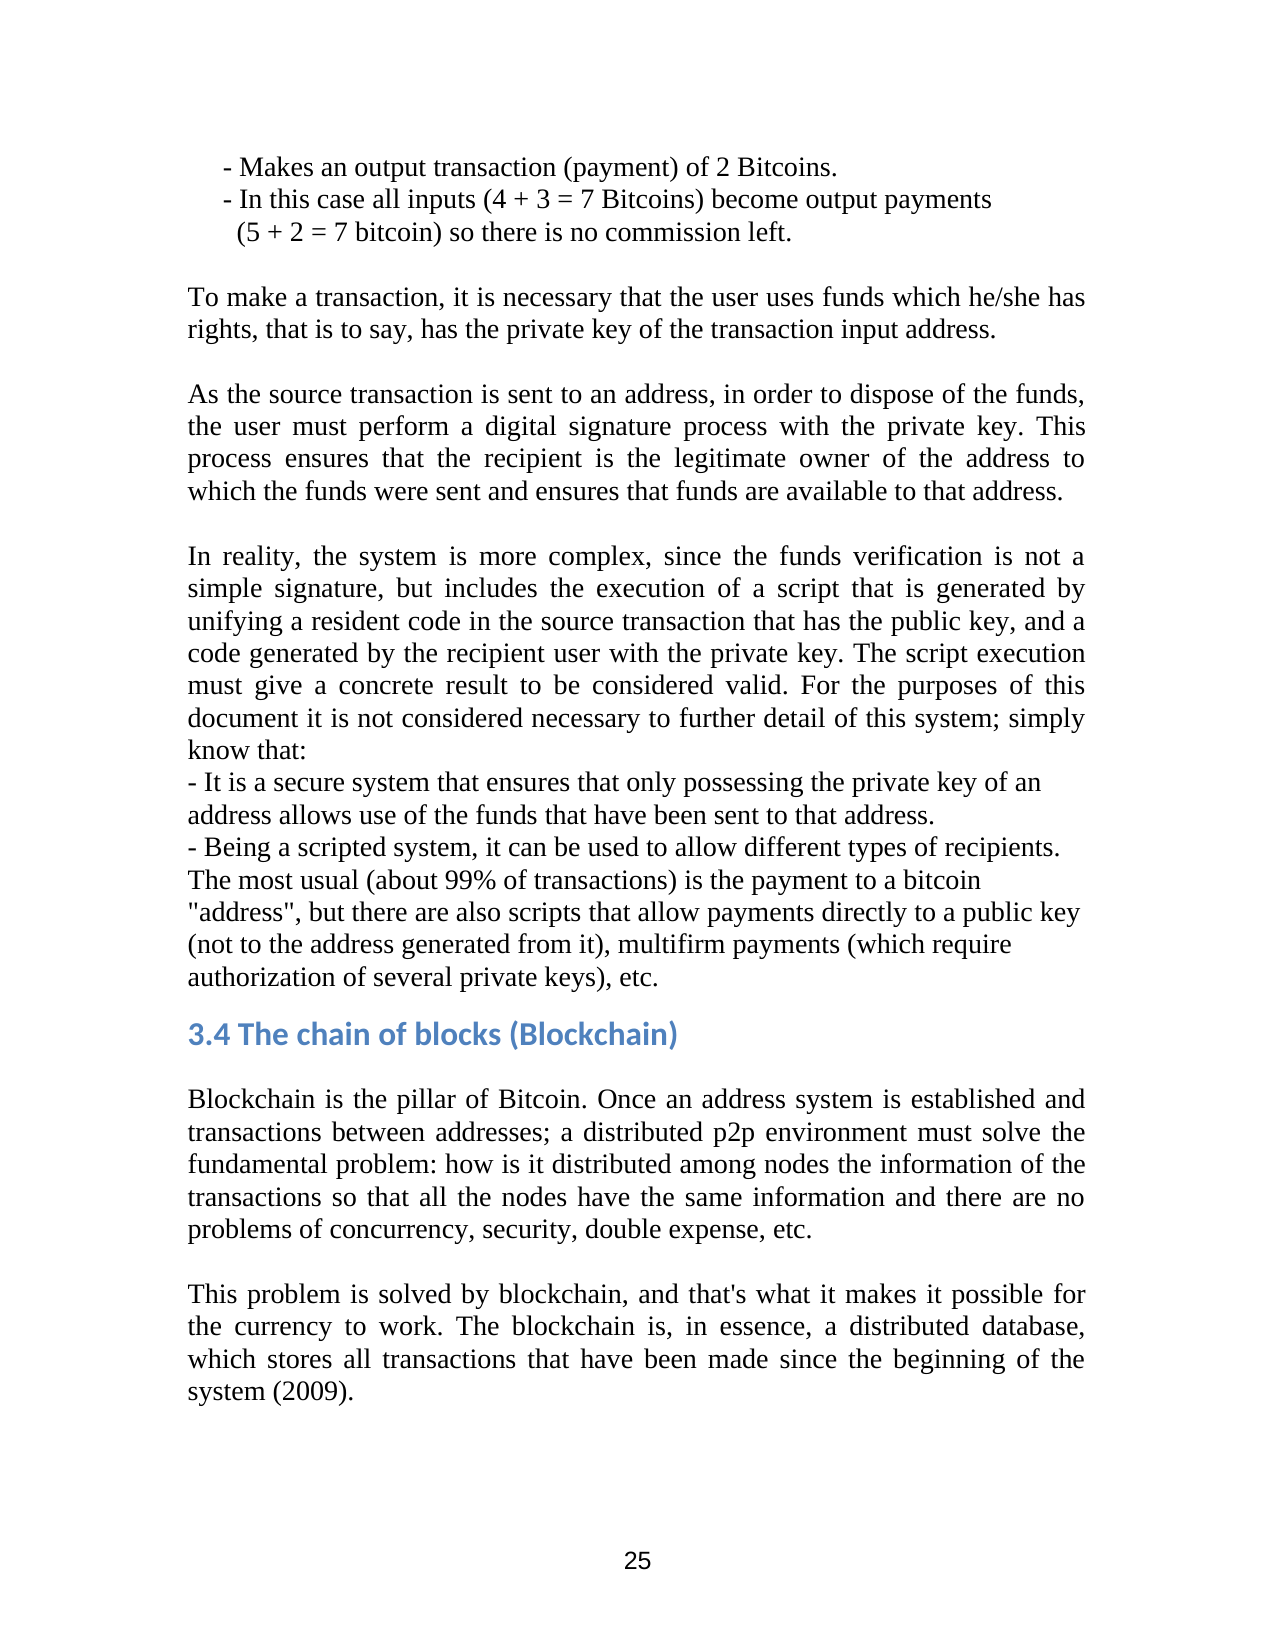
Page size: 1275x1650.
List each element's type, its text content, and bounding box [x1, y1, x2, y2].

text This problem is solved by blockchain, and that's what it makes it possible for the currency to work. The blockchain is, in essence, a distributed database, which stores all transactions that have been made since the beginning of the system (2009). [187, 1277, 1087, 1407]
text Blockchain is the pillar of Bitcoin. Once an address system is established and transactions between addresses; a distributed p2p environment must solve the fundamental problem: how is it distributed among nodes the information of the transactions so that all the nodes have the same information and there are no problems of concurrency, security, double expense, etc. [187, 1083, 1087, 1244]
text - It is a secure system that ensures that only possessing the private key of an address allows use of the funds that have been sent to that address. [187, 766, 1087, 830]
text As the source transaction is sent to an address, in order to dispose of the funds, the user must perform a digital signature process with the private key. This process ensures that the recipient is the legitimate owner of the address to which the funds were sent and ensures that funds are available to that address. [187, 377, 1087, 506]
text To make a transaction, it is necessary that the user uses funds which he/she has rights, that is to say, has the private key of the transaction input address. [187, 279, 1087, 344]
text - Being a scripted system, it can be used to allow different types of recipients. The most usual (about 99% of transactions) is the payment to a bitcoin "address", but there are also scripts that allow payments directly to a public key (not to the address generated from it), multifirm payments (which require authorization of several private keys), etc. [187, 830, 1087, 992]
text (5 + 2 = 7 bitcoin) so there is no commission left. [187, 215, 1087, 247]
subtitle 3.4 The chain of blocks (Blockchain) [187, 1013, 1087, 1054]
text In reality, the system is more complex, since the funds verification is not a simple signature, but includes the execution of a script that is generated by unifying a resident code in the source transaction that has the public key, and a code generated by the recipient user with the private key. The script execution must give a concrete result to be considered valid. For the purposes of this document it is not considered necessary to further detail of this system; simply know that: [187, 539, 1087, 766]
text - Makes an output transaction (payment) of 2 Bitcoins. [187, 150, 1087, 182]
text - In this case all inputs (4 + 3 = 7 Bitcoins) become output payments [187, 182, 1087, 215]
